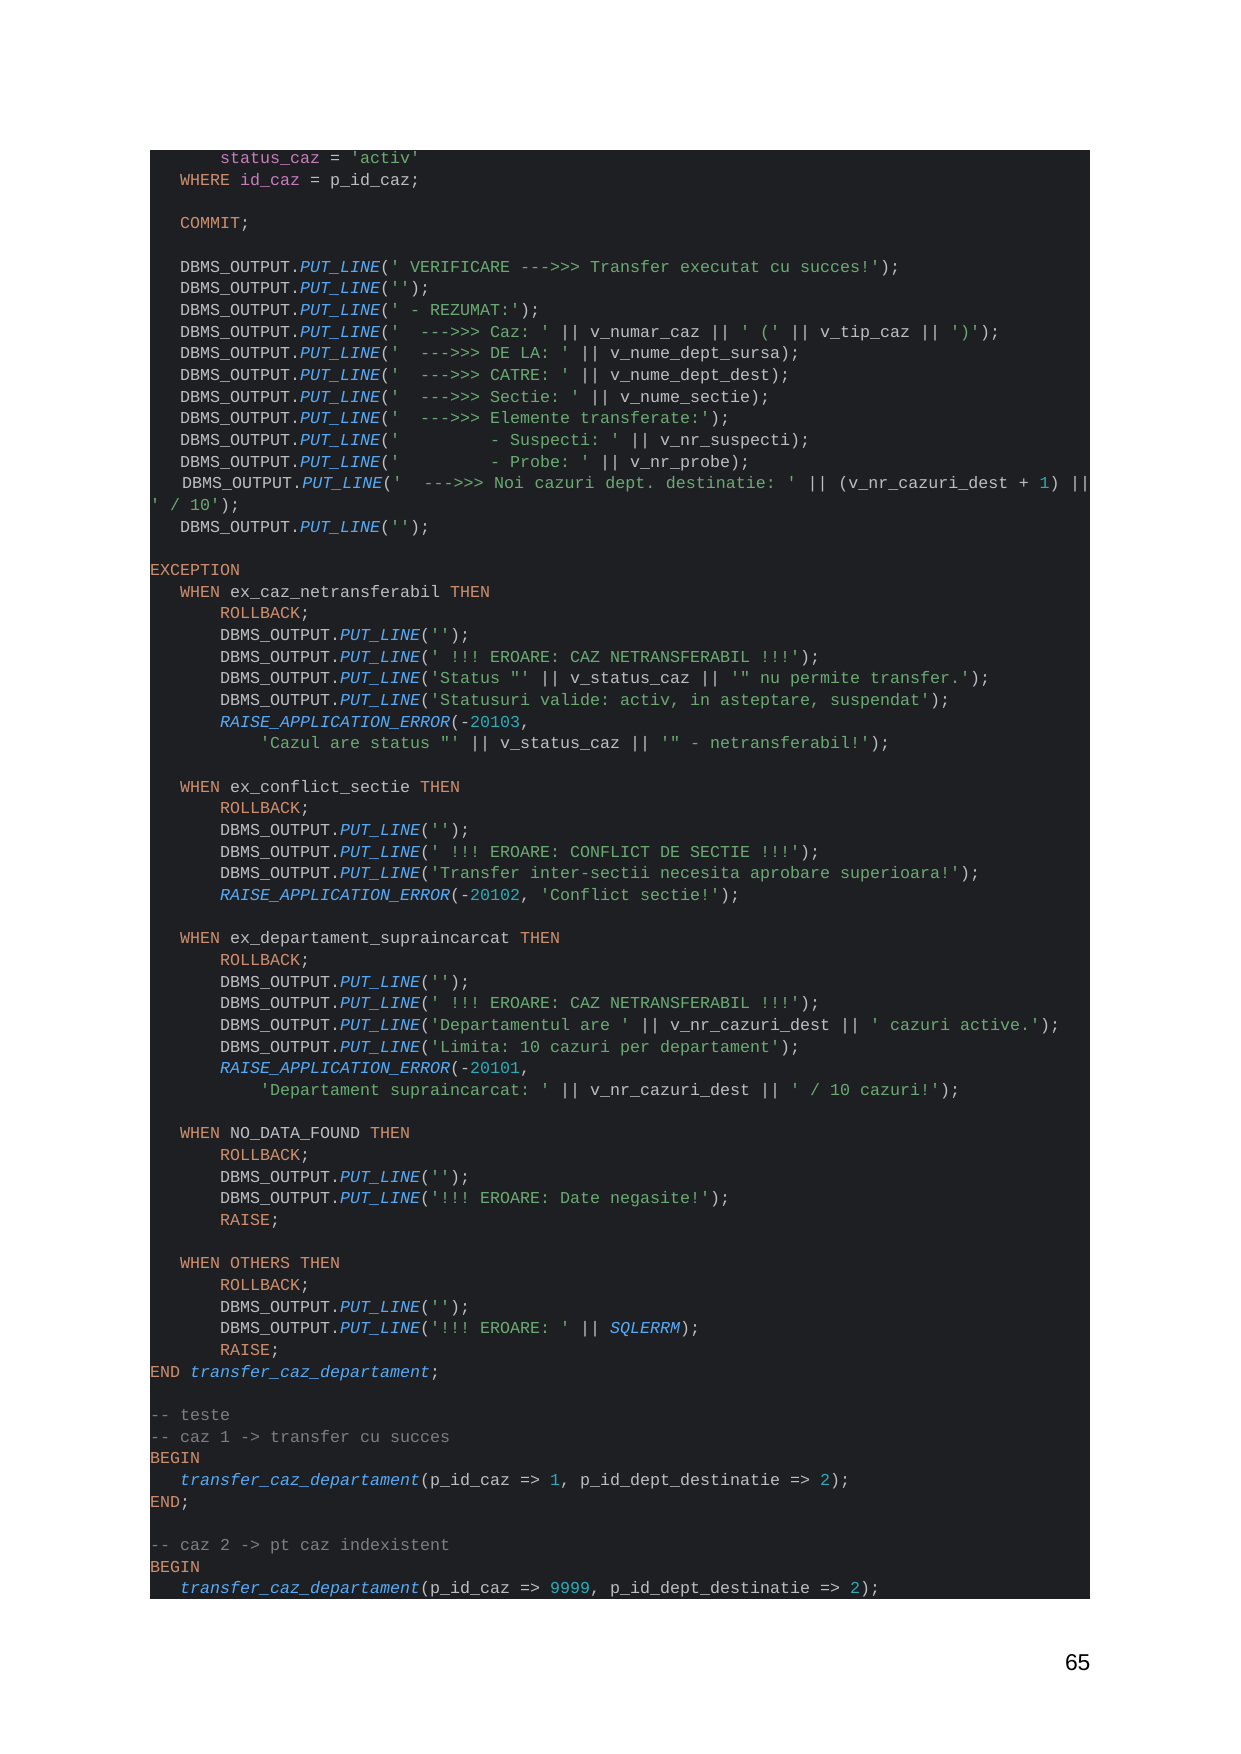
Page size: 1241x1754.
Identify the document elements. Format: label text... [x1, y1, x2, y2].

text DBMS_OUTPUT.PUT_LINE(''); [150, 822, 1090, 841]
text DBMS_OUTPUT.PUT_LINE(' --->>> DE LA: ' || v_nume_dept_sursa); [150, 345, 1090, 364]
text DBMS_OUTPUT.PUT_LINE('Departamentul are ' || v_nr_cazuri_dest || ' cazuri active.'); [150, 1017, 1090, 1036]
text WHEN ex_departament_supraincarcat THEN [150, 930, 1090, 949]
text DBMS_OUTPUT.PUT_LINE('!!! EROARE: ' || SQLERRM); [150, 1320, 1090, 1339]
text transfer_caz_departament(p_id_caz => 1, p_id_dept_destinatie => 2); [150, 1472, 1090, 1491]
text DBMS_OUTPUT.PUT_LINE(' !!! EROARE: CONFLICT DE SECTIE !!!'); [150, 843, 1090, 862]
text DBMS_OUTPUT.PUT_LINE(''); [150, 627, 1090, 646]
text RAISE; [150, 1342, 1090, 1361]
text BEGIN [150, 1558, 1090, 1577]
text DBMS_OUTPUT.PUT_LINE('Limita: 10 cazuri per departament'); [150, 1038, 1090, 1057]
text DBMS_OUTPUT.PUT_LINE(' --->>> Noi cazuri dept. destinatie: ' || (v_nr_cazuri_dest + 1) || ' / 10'); [150, 475, 1090, 516]
text WHERE id_caz = p_id_caz; [150, 172, 1090, 191]
text RAISE_APPLICATION_ERROR(-20102, 'Conflict sectie!'); [150, 887, 1090, 906]
text DBMS_OUTPUT.PUT_LINE(' VERIFICARE --->>> Transfer executat cu succes!'); [150, 258, 1090, 277]
text DBMS_OUTPUT.PUT_LINE(' - Suspecti: ' || v_nr_suspecti); [150, 432, 1090, 451]
text DBMS_OUTPUT.PUT_LINE(' --->>> Sectie: ' || v_nume_sectie); [150, 388, 1090, 407]
text RAISE_APPLICATION_ERROR(-20101, [150, 1060, 1090, 1079]
text transfer_caz_departament(p_id_caz => 9999, p_id_dept_destinatie => 2); [150, 1580, 1090, 1599]
text END transfer_caz_departament; [150, 1363, 1090, 1382]
text DBMS_OUTPUT.PUT_LINE(' - REZUMAT:'); [150, 302, 1090, 321]
text ROLLBACK; [150, 605, 1090, 624]
text DBMS_OUTPUT.PUT_LINE('Status "' || v_status_caz || '" nu permite transfer.'); [150, 670, 1090, 689]
text -- caz 1 -> transfer cu succes [150, 1428, 1090, 1447]
text 'Cazul are status "' || v_status_caz || '" - netransferabil!'); [150, 735, 1090, 754]
text DBMS_OUTPUT.PUT_LINE(''); [150, 518, 1090, 537]
text DBMS_OUTPUT.PUT_LINE(' --->>> Caz: ' || v_numar_caz || ' (' || v_tip_caz || ')'); [150, 323, 1090, 342]
text RAISE; [150, 1212, 1090, 1231]
text 'Departament supraincarcat: ' || v_nr_cazuri_dest || ' / 10 cazuri!'); [150, 1082, 1090, 1101]
text DBMS_OUTPUT.PUT_LINE(' --->>> CATRE: ' || v_nume_dept_dest); [150, 367, 1090, 386]
text ROLLBACK; [150, 800, 1090, 819]
text END; [150, 1493, 1090, 1512]
text DBMS_OUTPUT.PUT_LINE(' --->>> Elemente transferate:'); [150, 410, 1090, 429]
text DBMS_OUTPUT.PUT_LINE('!!! EROARE: Date negasite!'); [150, 1190, 1090, 1209]
text -- caz 2 -> pt caz indexistent [150, 1537, 1090, 1556]
text DBMS_OUTPUT.PUT_LINE(' !!! EROARE: CAZ NETRANSFERABIL !!!'); [150, 995, 1090, 1014]
text COMMIT; [150, 215, 1090, 234]
text ROLLBACK; [150, 1277, 1090, 1296]
text WHEN OTHERS THEN [150, 1255, 1090, 1274]
text DBMS_OUTPUT.PUT_LINE(''); [150, 1168, 1090, 1187]
text status_caz = 'activ' [150, 150, 1090, 169]
text ROLLBACK; [150, 1147, 1090, 1166]
text WHEN ex_conflict_sectie THEN [150, 778, 1090, 797]
text DBMS_OUTPUT.PUT_LINE(' !!! EROARE: CAZ NETRANSFERABIL !!!'); [150, 648, 1090, 667]
text RAISE_APPLICATION_ERROR(-20103, [150, 713, 1090, 732]
text DBMS_OUTPUT.PUT_LINE(' - Probe: ' || v_nr_probe); [150, 453, 1090, 472]
text DBMS_OUTPUT.PUT_LINE('Statusuri valide: activ, in asteptare, suspendat'); [150, 692, 1090, 711]
text DBMS_OUTPUT.PUT_LINE(''); [150, 973, 1090, 992]
text WHEN NO_DATA_FOUND THEN [150, 1125, 1090, 1144]
text WHEN ex_caz_netransferabil THEN [150, 583, 1090, 602]
text EXCEPTION [150, 562, 1090, 581]
text ROLLBACK; [150, 952, 1090, 971]
text BEGIN [150, 1450, 1090, 1469]
text -- teste [150, 1407, 1090, 1426]
text DBMS_OUTPUT.PUT_LINE(''); [150, 1298, 1090, 1317]
text DBMS_OUTPUT.PUT_LINE('Transfer inter-sectii necesita aprobare superioara!'); [150, 865, 1090, 884]
text DBMS_OUTPUT.PUT_LINE(''); [150, 280, 1090, 299]
